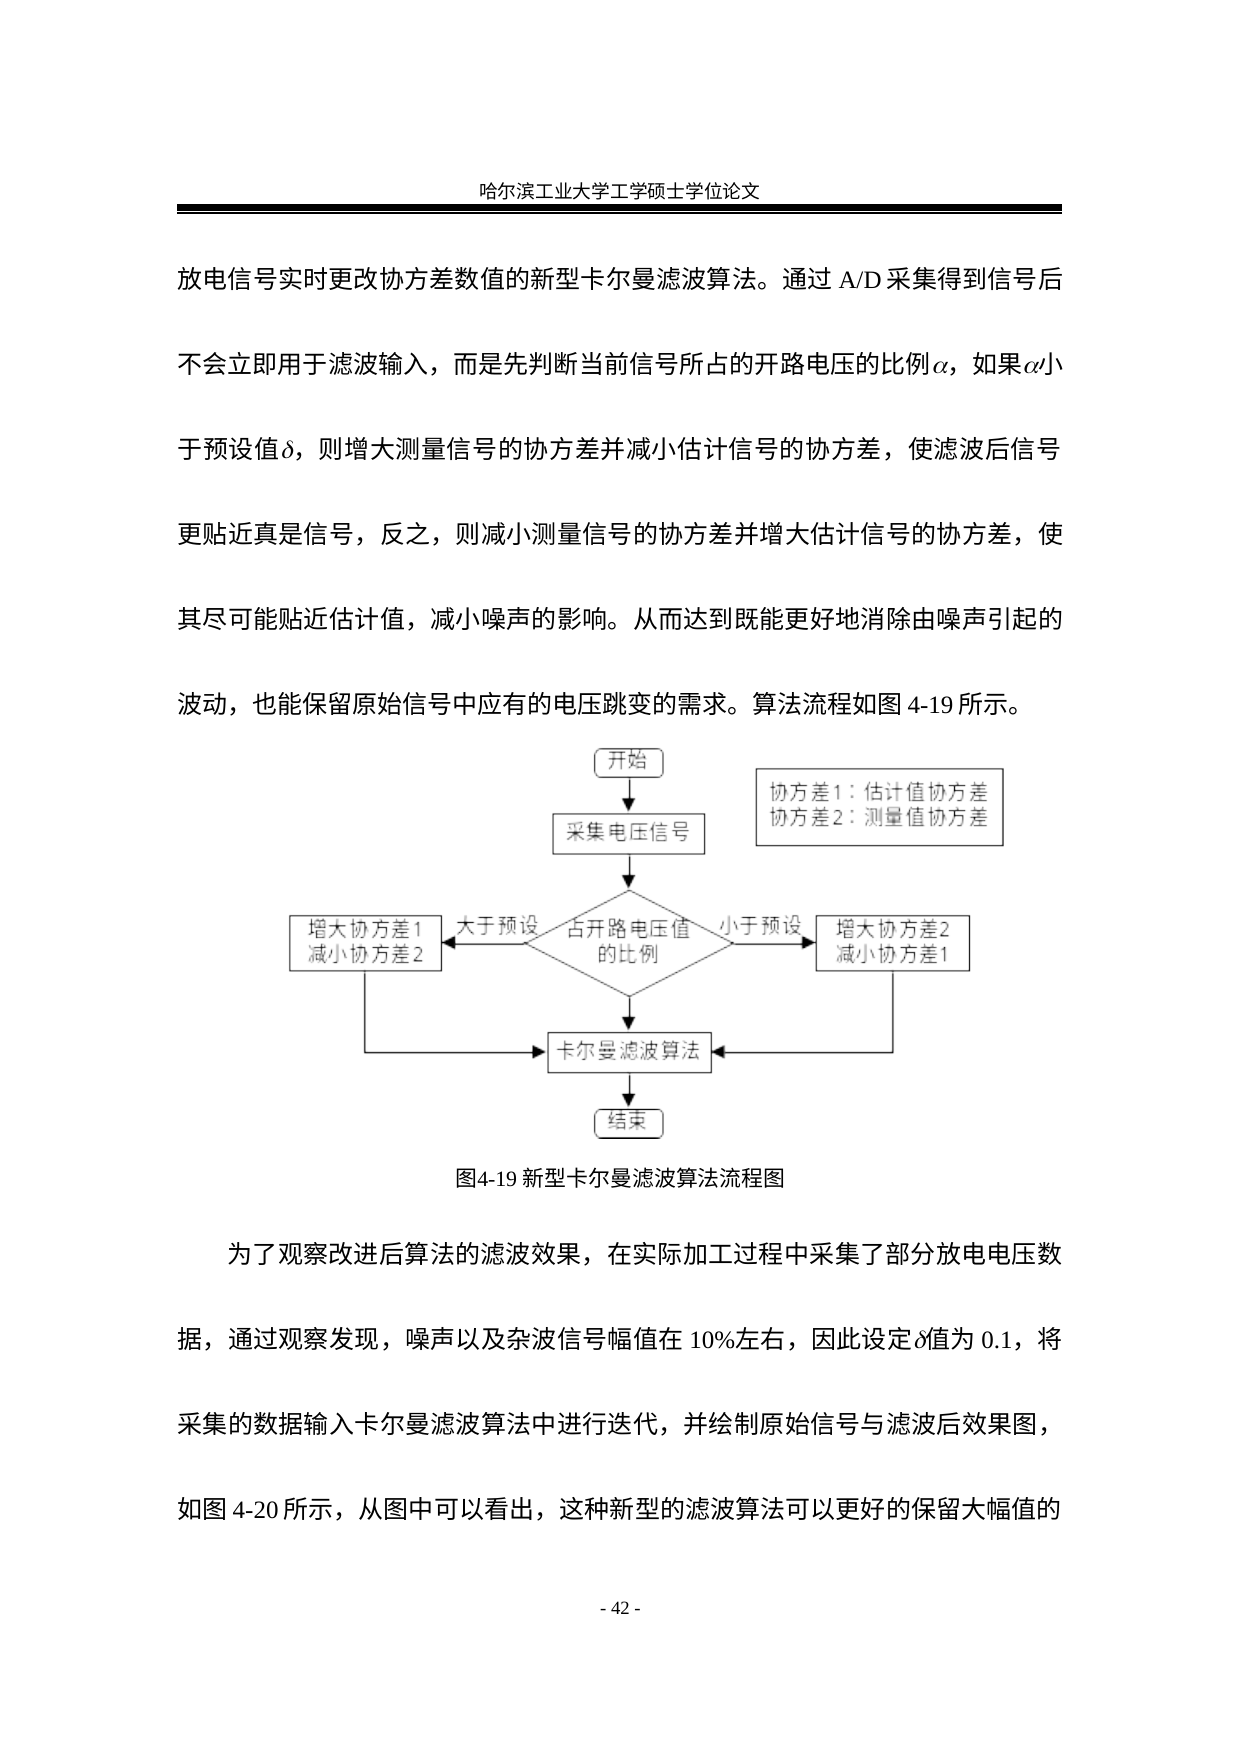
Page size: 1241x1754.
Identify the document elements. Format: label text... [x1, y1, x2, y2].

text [177, 244, 1063, 736]
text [177, 1219, 1063, 1541]
